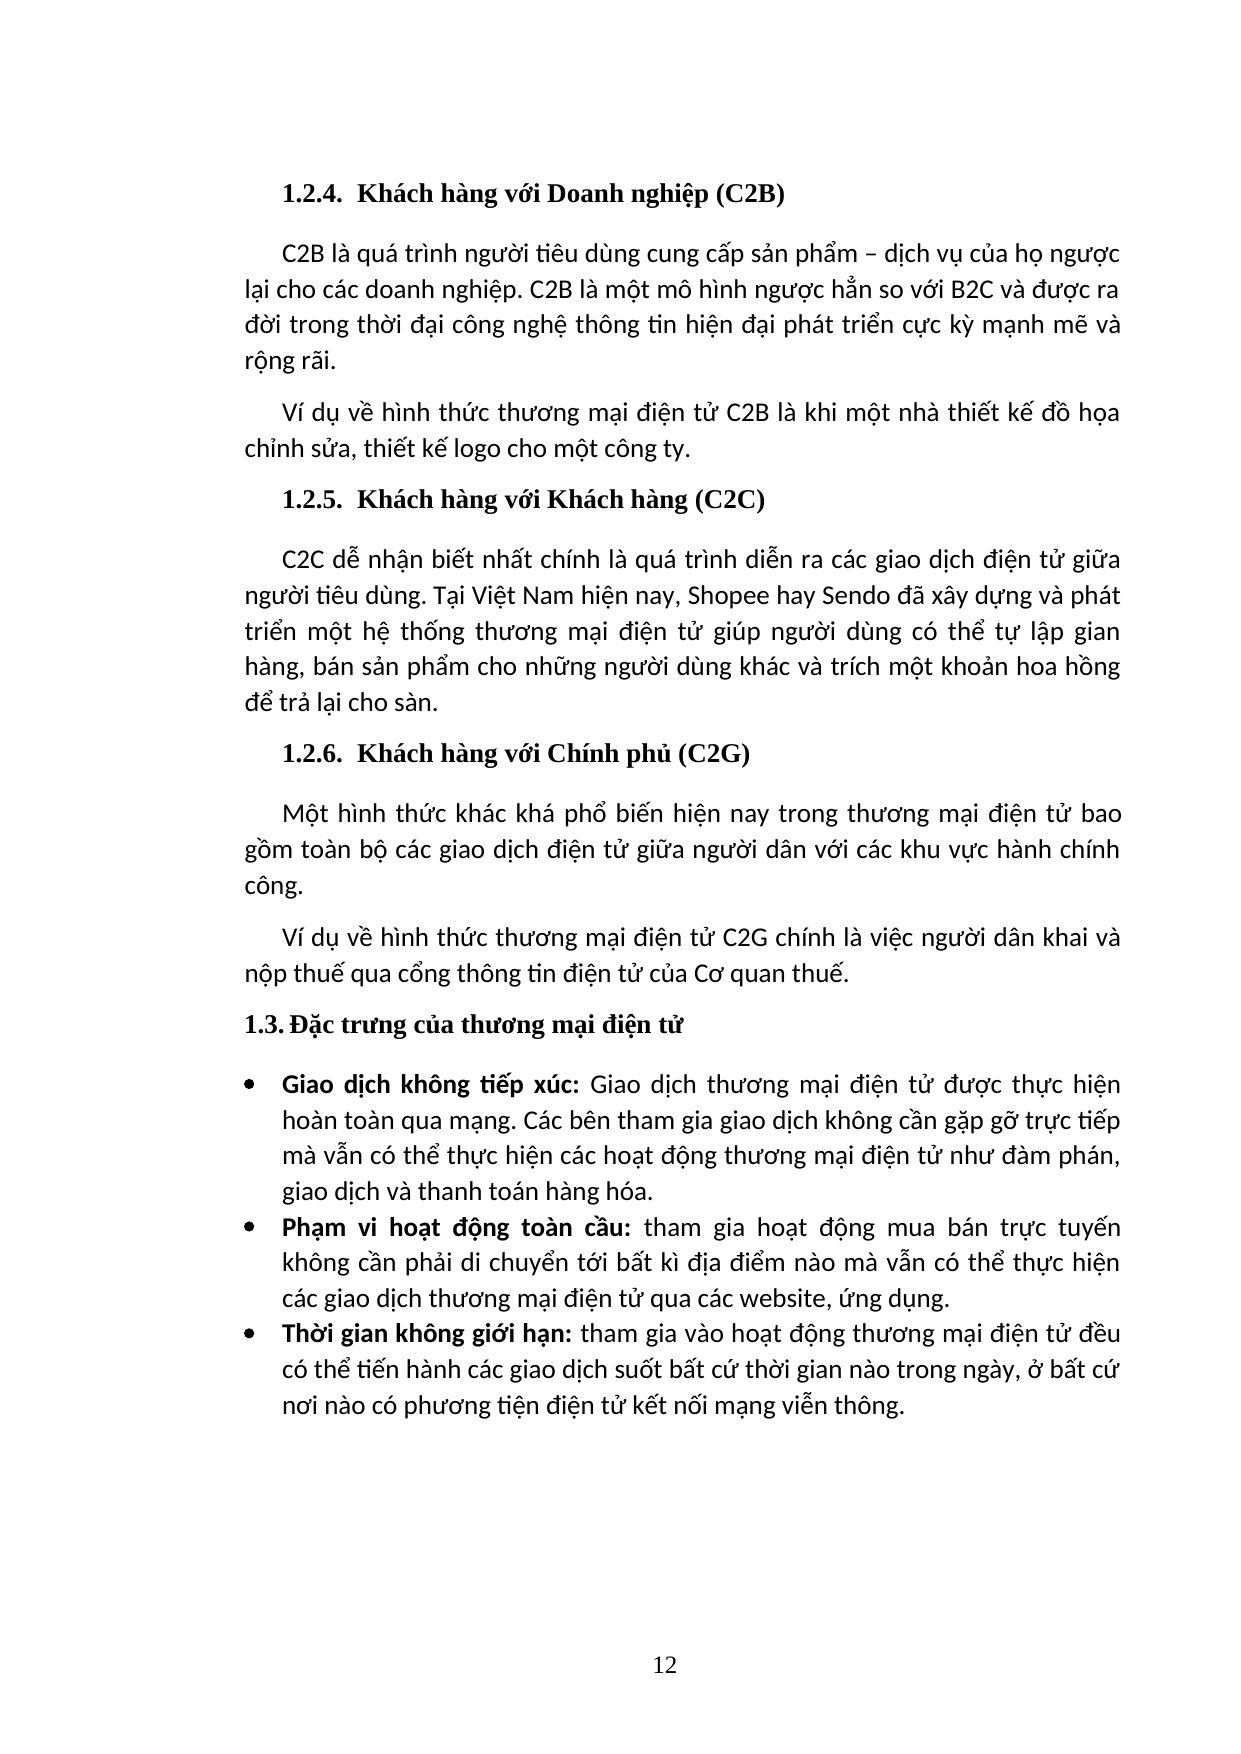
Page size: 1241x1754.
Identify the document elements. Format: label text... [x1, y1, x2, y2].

list Giao dịch không tiếp xúc: Giao dịch thương mại điện tử được thực hiện hoàn toàn qua mạng. Các bên tham gia giao dịch không cần gặp gỡ trực tiếp mà vẫn có thể thực hiện các hoạt động thương mại điện tử như đàm phán, giao dịch và thanh toán hàng hóa. [244, 1067, 1122, 1207]
subtitle Khách hàng với Doanh nghiệp (C2B) [282, 177, 1122, 208]
list Thời gian không giới hạn: tham gia vào hoạt động thương mại điện tử đều có thể tiến hành các giao dịch suốt bất cứ thời gian nào trong ngày, ở bất cứ nơi nào có phương tiện điện tử kết nối mạng viễn thông. [244, 1317, 1122, 1421]
subtitle Khách hàng với Chính phủ (C2G) [282, 737, 1122, 768]
subtitle Khách hàng với Khách hàng (C2C) [282, 483, 1122, 514]
text Một hình thức khác khá phổ biến hiện nay trong thương mại điện tử bao gồm toàn bộ các giao dịch điện tử giữa người dân với các khu vực hành chính công. [244, 797, 1122, 901]
text Ví dụ về hình thức thương mại điện tử C2G chính là việc người dân khai và nộp thuế qua cổng thông tin điện tử của Cơ quan thuế. [244, 920, 1122, 989]
text C2B là quá trình người tiêu dùng cung cấp sản phẩm – dịch vụ của họ ngược lại cho các doanh nghiệp. C2B là một mô hình ngược hẳn so với B2C và được ra đời trong thời đại công nghệ thông tin hiện đại phát triển cực kỳ mạnh mẽ và rộng rãi. [244, 236, 1122, 376]
subtitle Đặc trưng của thương mại điện tử [244, 1008, 1122, 1039]
text C2C dễ nhận biết nhất chính là quá trình diễn ra các giao dịch điện tử giữa người tiêu dùng. Tại Việt Nam hiện nay, Shopee hay Sendo đã xây dựng và phát triển một hệ thống thương mại điện tử giúp người dùng có thể tự lập gian hàng, bán sản phẩm cho những người dùng khác và trích một khoản hoa hồng để trả lại cho sàn. [244, 543, 1122, 718]
list Phạm vi hoạt động toàn cầu: tham gia hoạt động mua bán trực tuyến không cần phải di chuyển tới bất kì địa điểm nào mà vẫn có thể thực hiện các giao dịch thương mại điện tử qua các website, ứng dụng. [244, 1210, 1122, 1314]
text Ví dụ về hình thức thương mại điện tử C2B là khi một nhà thiết kế đồ họa chỉnh sửa, thiết kế logo cho một công ty. [244, 396, 1122, 464]
